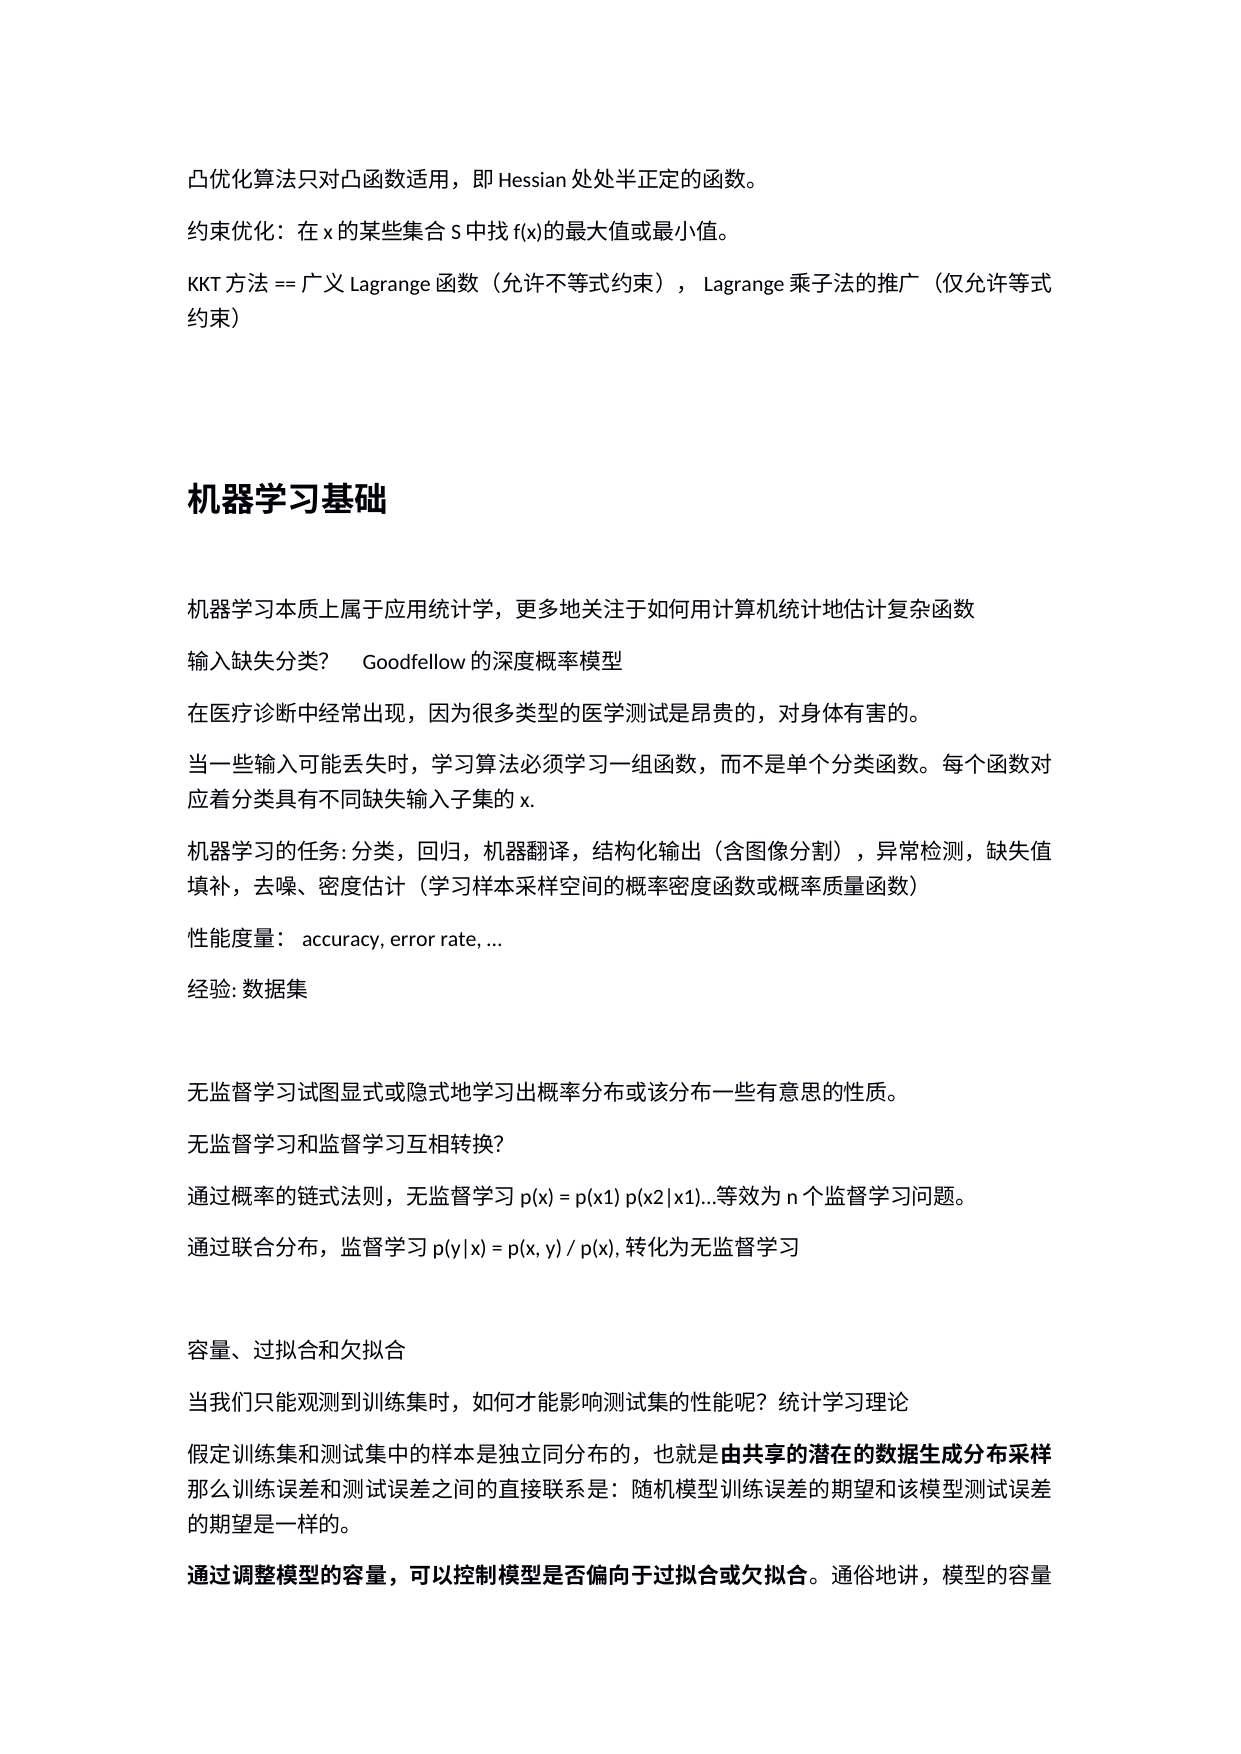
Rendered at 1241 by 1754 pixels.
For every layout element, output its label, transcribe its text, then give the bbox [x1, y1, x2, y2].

text 假定训练集和测试集中的样本是独立同分布的，也就是由共享的潜在的数据生成分布采样。那么训练误差和测试误差之间的直接联系是：随机模型训练误差的期望和该模型测试误差的期望是一样的。 [187, 1436, 1053, 1539]
text 容量、过拟合和欠拟合 [187, 1333, 1053, 1365]
text KKT方法 == 广义Lagrange函数（允许不等式约束）， Lagrange乘子法的推广（仅允许等式约束） [187, 265, 1053, 333]
text 经验: 数据集 [187, 972, 1053, 1004]
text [187, 1558, 1053, 1590]
text 无监督学习和监督学习互相转换？ [187, 1127, 1053, 1159]
text 机器学习的任务: 分类，回归，机器翻译，结构化输出（含图像分割），异常检测，缺失值填补，去噪、密度估计（学习样本采样空间的概率密度函数或概率质量函数） [187, 834, 1053, 901]
text 当我们只能观测到训练集时，如何才能影响测试集的性能呢？统计学习理论 [187, 1384, 1053, 1417]
text 通过概率的链式法则，无监督学习p(x) = p(x1) p(x2|x1)…等效为n个监督学习问题。 [187, 1178, 1053, 1211]
text 约束优化：在x的某些集合S中找f(x)的最大值或最小值。 [187, 214, 1053, 246]
text 当一些输入可能丢失时，学习算法必须学习一组函数，而不是单个分类函数。每个函数对应着分类具有不同缺失输入子集的x. [187, 747, 1053, 814]
text 机器学习本质上属于应用统计学，更多地关注于如何用计算机统计地估计复杂函数 [187, 592, 1053, 624]
text 在医疗诊断中经常出现，因为很多类型的医学测试是昂贵的，对身体有害的。 [187, 695, 1053, 728]
text 性能度量： accuracy, error rate, … [187, 920, 1053, 953]
text 凸优化算法只对凸函数适用，即Hessian处处半正定的函数。 [187, 162, 1053, 194]
text 无监督学习试图显式或隐式地学习出概率分布或该分布一些有意思的性质。 [187, 1075, 1053, 1107]
text 输入缺失分类？ Goodfellow的深度概率模型 [187, 644, 1053, 676]
text 通过联合分布，监督学习p(y|x) = p(x, y) / p(x), 转化为无监督学习 [187, 1230, 1053, 1262]
